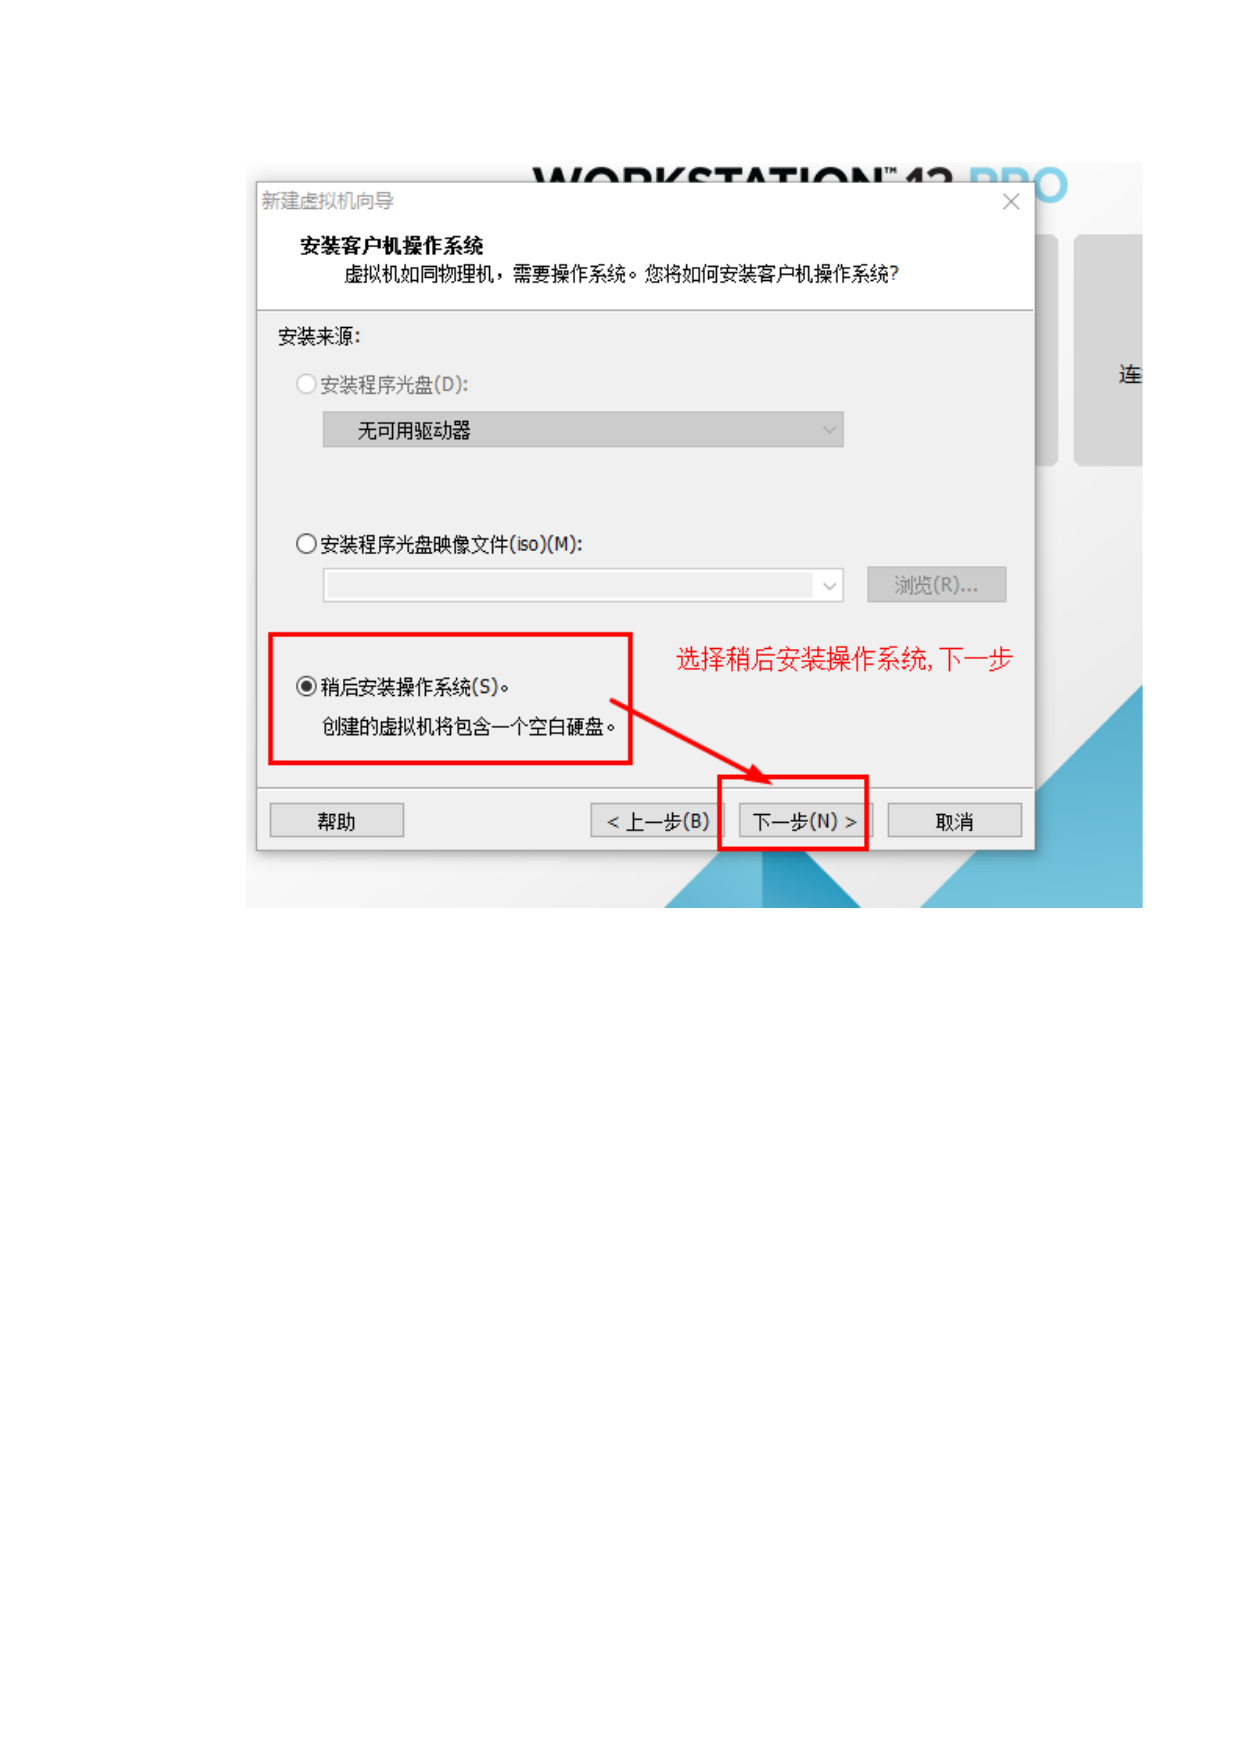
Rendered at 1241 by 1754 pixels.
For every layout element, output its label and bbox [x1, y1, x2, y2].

picture [245, 162, 1143, 908]
